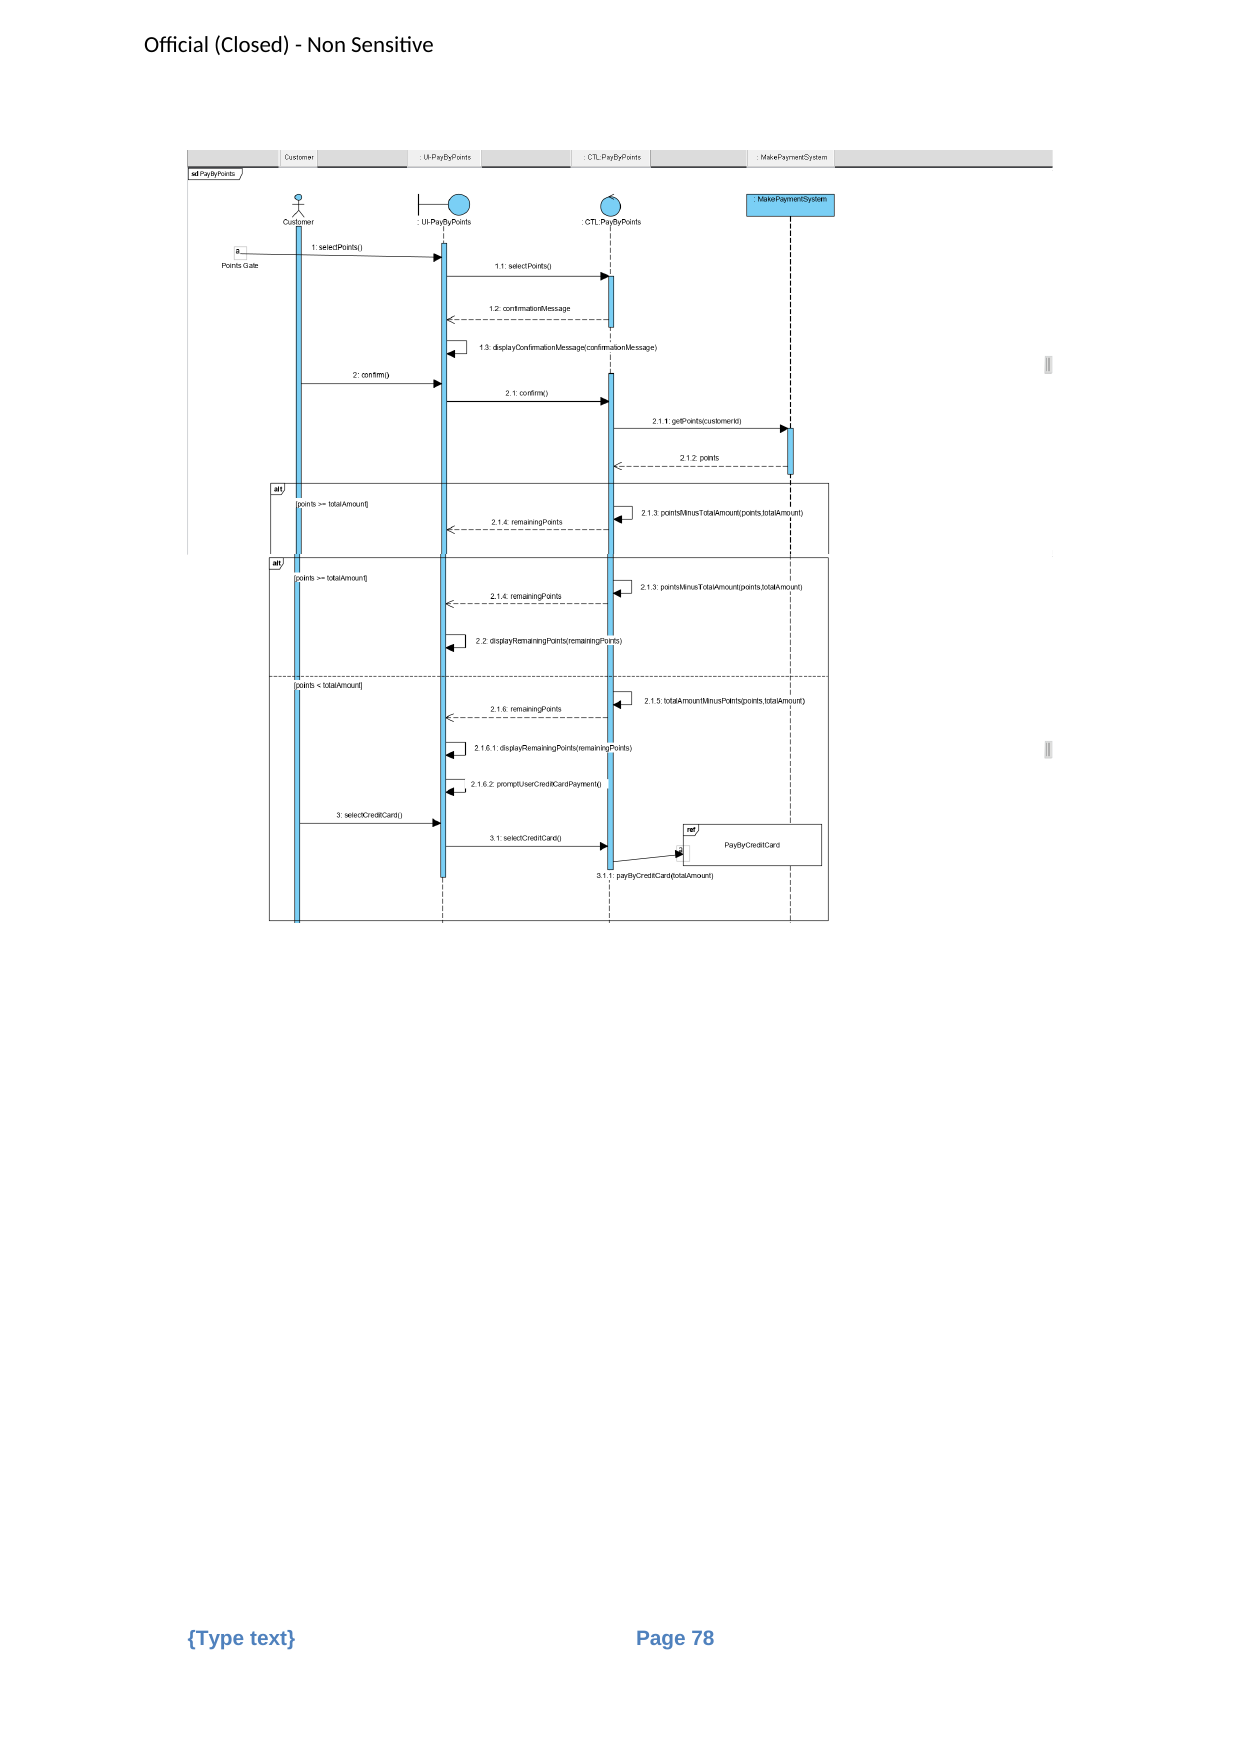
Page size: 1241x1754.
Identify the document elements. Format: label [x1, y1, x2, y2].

picture [187, 150, 1053, 923]
